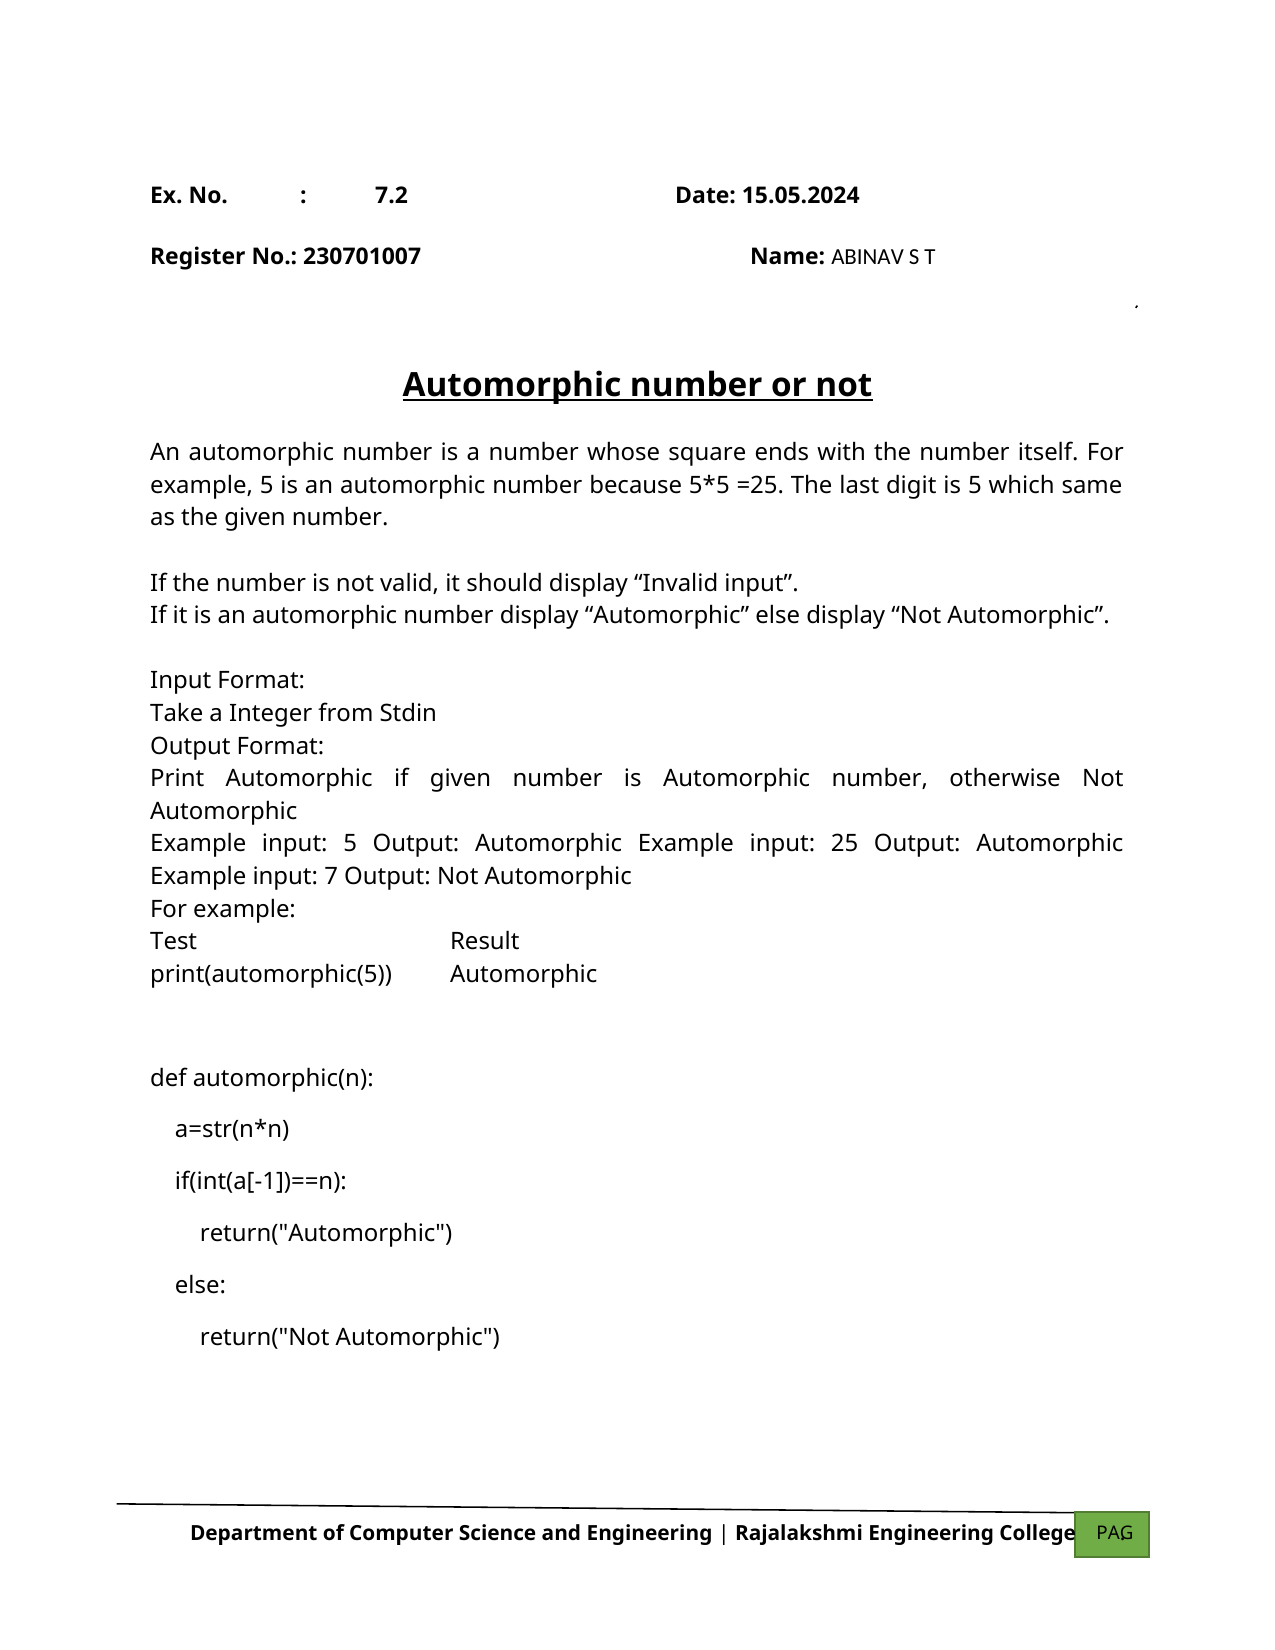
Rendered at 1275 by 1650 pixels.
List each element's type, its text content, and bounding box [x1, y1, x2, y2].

text Test Result [150, 924, 1125, 957]
text a=str(n*n) [150, 1112, 1125, 1145]
text Register No.: 230701007 Name: ABINAV S T [150, 239, 1125, 271]
text Print Automorphic if given number is Automorphic number, otherwise Not Automorphic [150, 761, 1125, 826]
text Take a Integer from Stdin [150, 696, 1125, 728]
text If the number is not valid, it should display “Invalid input”. [150, 565, 1125, 598]
text def automorphic(n): [150, 1060, 1125, 1093]
text For example: [150, 891, 1125, 924]
text Output Format: [150, 728, 1125, 761]
text Ex. No. : 7.2 Date: 15.05.2024 [150, 179, 1125, 210]
text If it is an automorphic number display “Automorphic” else display “Not Automorphic”. [150, 598, 1125, 631]
text Automorphic number or not [150, 360, 1125, 406]
text Input Format: [150, 663, 1125, 696]
text return("Automorphic") [150, 1216, 1125, 1249]
text if(int(a[-1])==n): [150, 1164, 1125, 1197]
text Example input: 5 Output: Automorphic Example input: 25 Output: Automorphic Example input: 7 Output: Not Automorphic [150, 826, 1125, 891]
text return("Not Automorphic") [150, 1320, 1125, 1352]
text An automorphic number is a number whose square ends with the number itself. For example, 5 is an automorphic number because 5*5 =25. The last digit is 5 which same as the given number. [150, 435, 1125, 533]
text print(automorphic(5)) Automorphic [150, 957, 1125, 989]
text else: [150, 1268, 1125, 1301]
